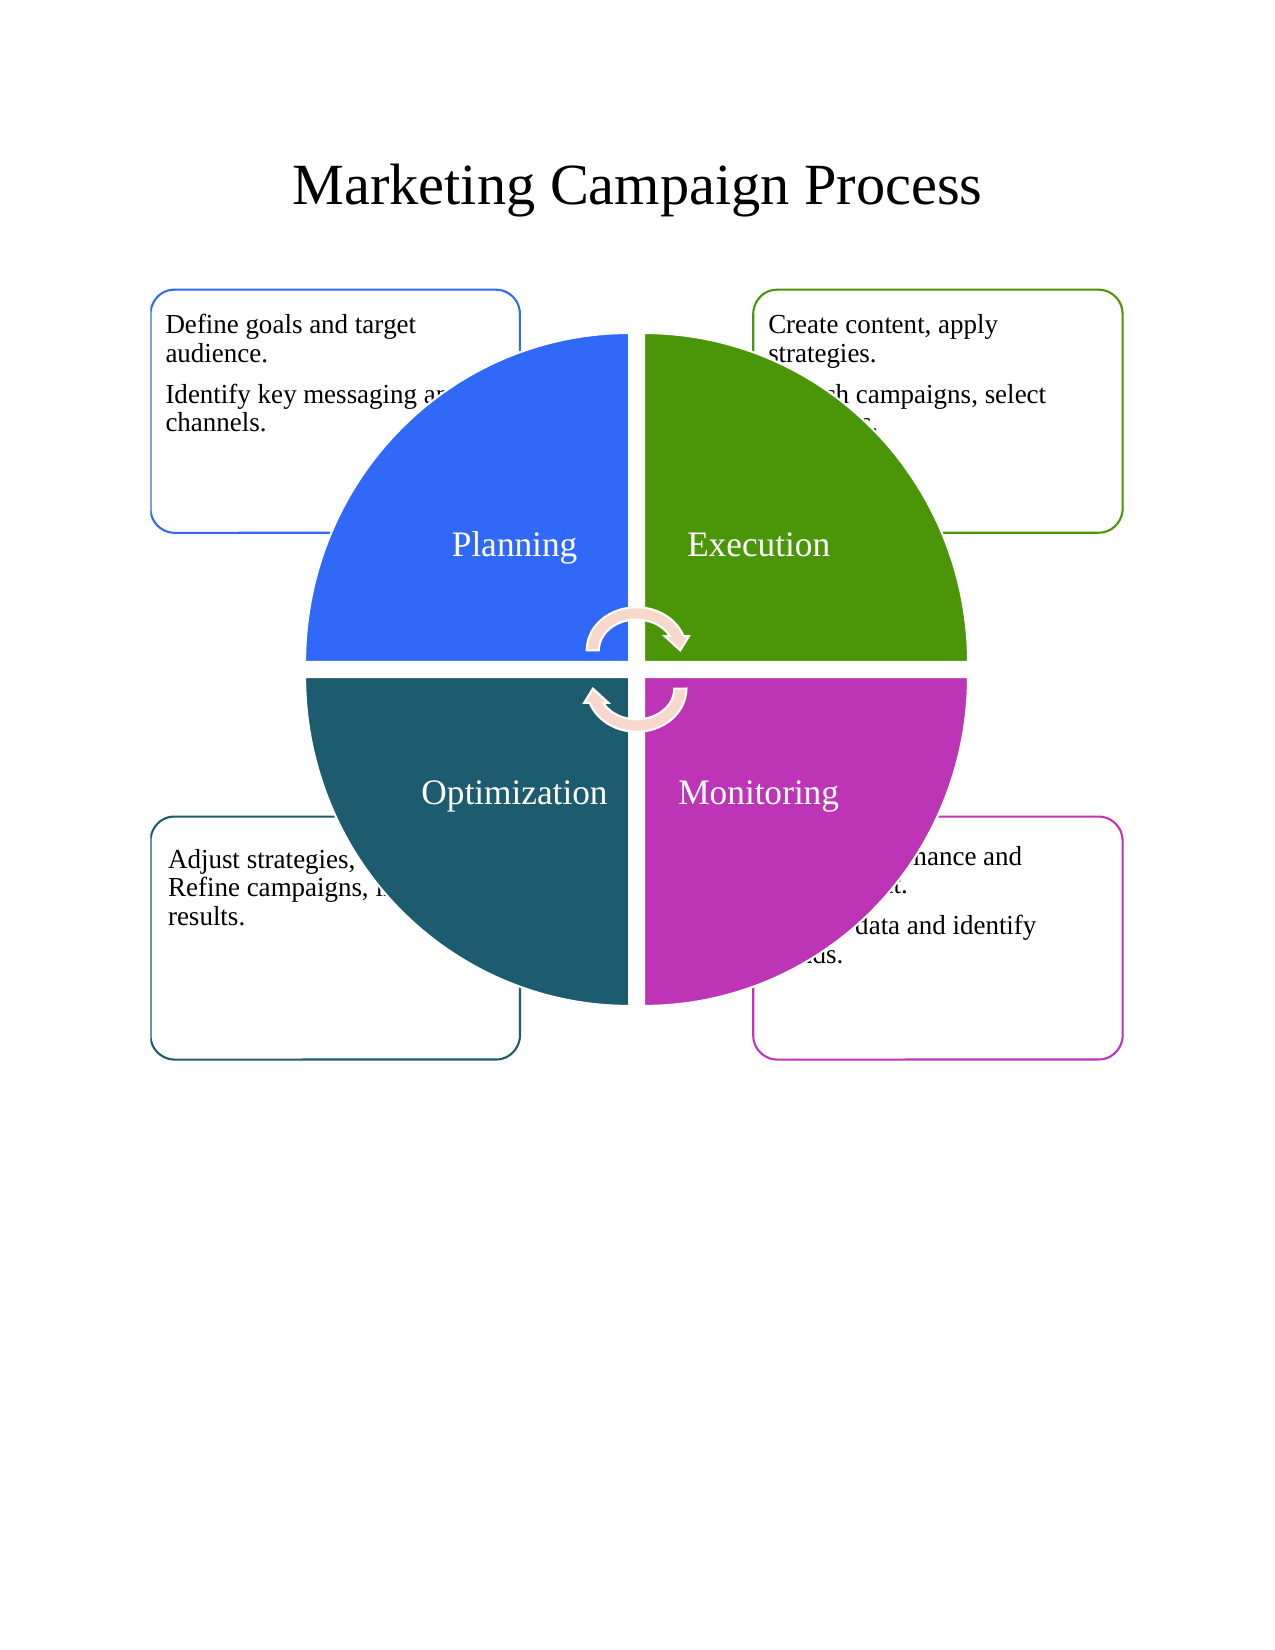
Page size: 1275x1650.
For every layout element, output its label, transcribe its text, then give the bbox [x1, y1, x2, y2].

text Marketing Campaign Process [150, 150, 1125, 217]
